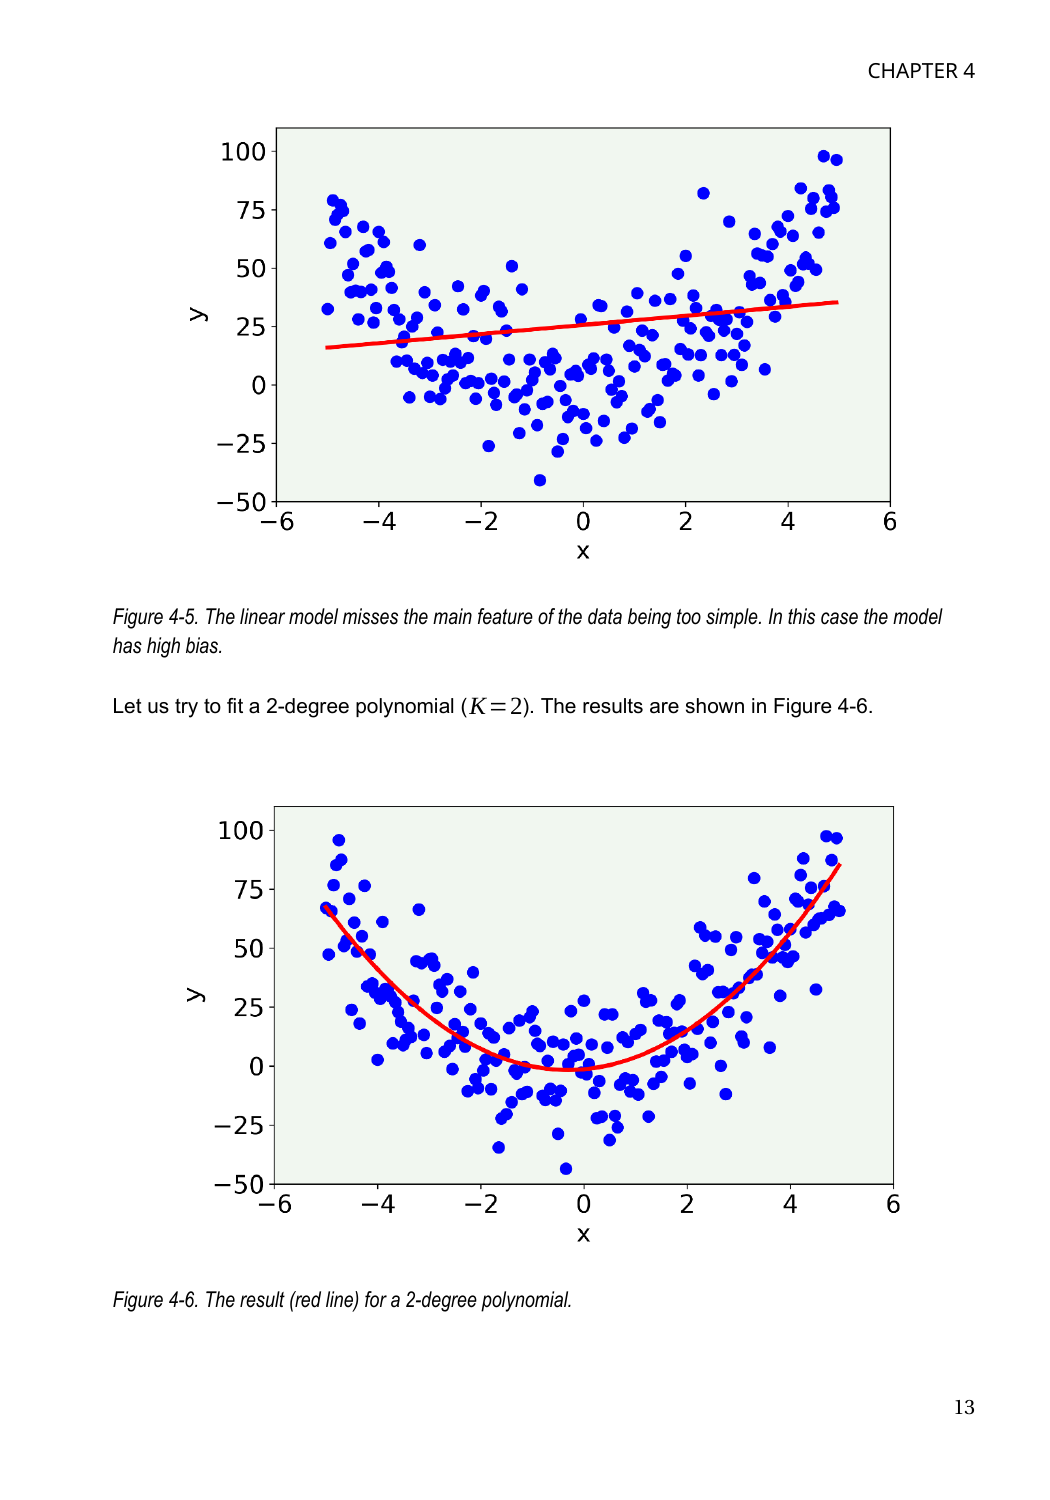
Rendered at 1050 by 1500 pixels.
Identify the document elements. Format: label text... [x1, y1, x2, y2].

picture [177, 112, 910, 563]
text Figure 4-5. The linear model misses the main feature of the data being too simple. In this case the model has high bias. [112, 604, 975, 658]
text Let us try to fit a 2-degree polynomial (). The results are shown in Figure 4-6. [112, 687, 975, 720]
picture [174, 795, 914, 1246]
text Figure 4-6. The result (red line) for a 2-degree polynomial. [112, 1287, 975, 1312]
